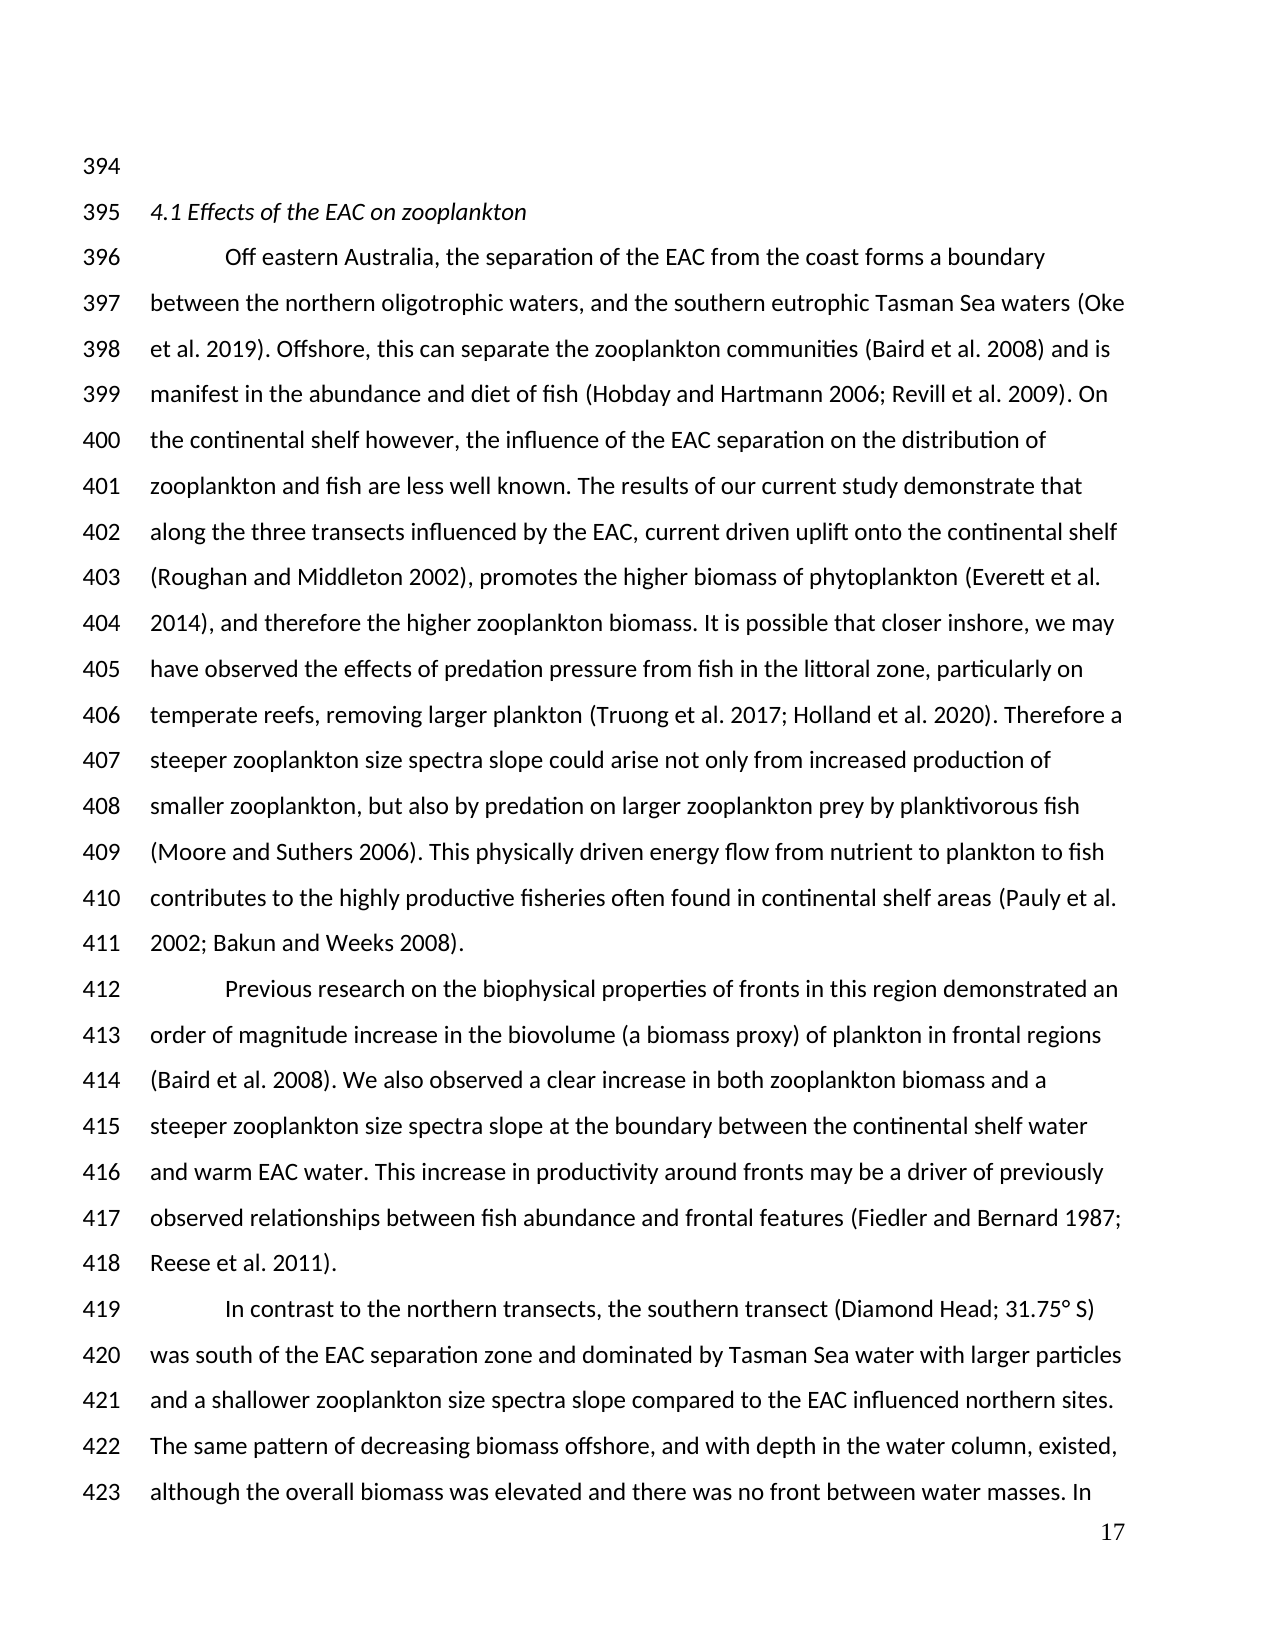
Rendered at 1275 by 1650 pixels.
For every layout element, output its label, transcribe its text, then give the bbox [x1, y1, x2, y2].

text Previous research on the biophysical properties of fronts in this region demonstrated an order of magnitude increase in the biovolume (a biomass proxy) of plankton in frontal regions (Baird et al. 2008). We also observed a clear increase in both zooplankton biomass and a steeper zooplankton size spectra slope at the boundary between the continental shelf water and warm EAC water. This increase in productivity around fronts may be a driver of previously observed relationships between fish abundance and frontal features (Fiedler and Bernard 1987; Reese et al. 2011). [150, 973, 1125, 1278]
text 4.1 Effects of the EAC on zooplankton [150, 196, 1125, 226]
text Off eastern Australia, the separation of the EAC from the coast forms a boundary between the northern oligotrophic waters, and the southern eutrophic Tasman Sea waters (Oke et al. 2019). Offshore, this can separate the zooplankton communities (Baird et al. 2008) and is manifest in the abundance and diet of fish (Hobday and Hartmann 2006; Revill et al. 2009). On the continental shelf however, the influence of the EAC separation on the distribution of zooplankton and fish are less well known. The results of our current study demonstrate that along the three transects influenced by the EAC, current driven uplift onto the continental shelf (Roughan and Middleton 2002), promotes the higher biomass of phytoplankton (Everett et al. 2014), and therefore the higher zooplankton biomass. It is possible that closer inshore, we may have observed the effects of predation pressure from fish in the littoral zone, particularly on temperate reefs, removing larger plankton (Truong et al. 2017; Holland et al. 2020). Therefore a steeper zooplankton size spectra slope could arise not only from increased production of smaller zooplankton, but also by predation on larger zooplankton prey by planktivorous fish (Moore and Suthers 2006). This physically driven energy flow from nutrient to plankton to fish contributes to the highly productive fisheries often found in continental shelf areas (Pauly et al. 2002; Bakun and Weeks 2008). [150, 241, 1125, 958]
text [150, 1293, 1125, 1507]
